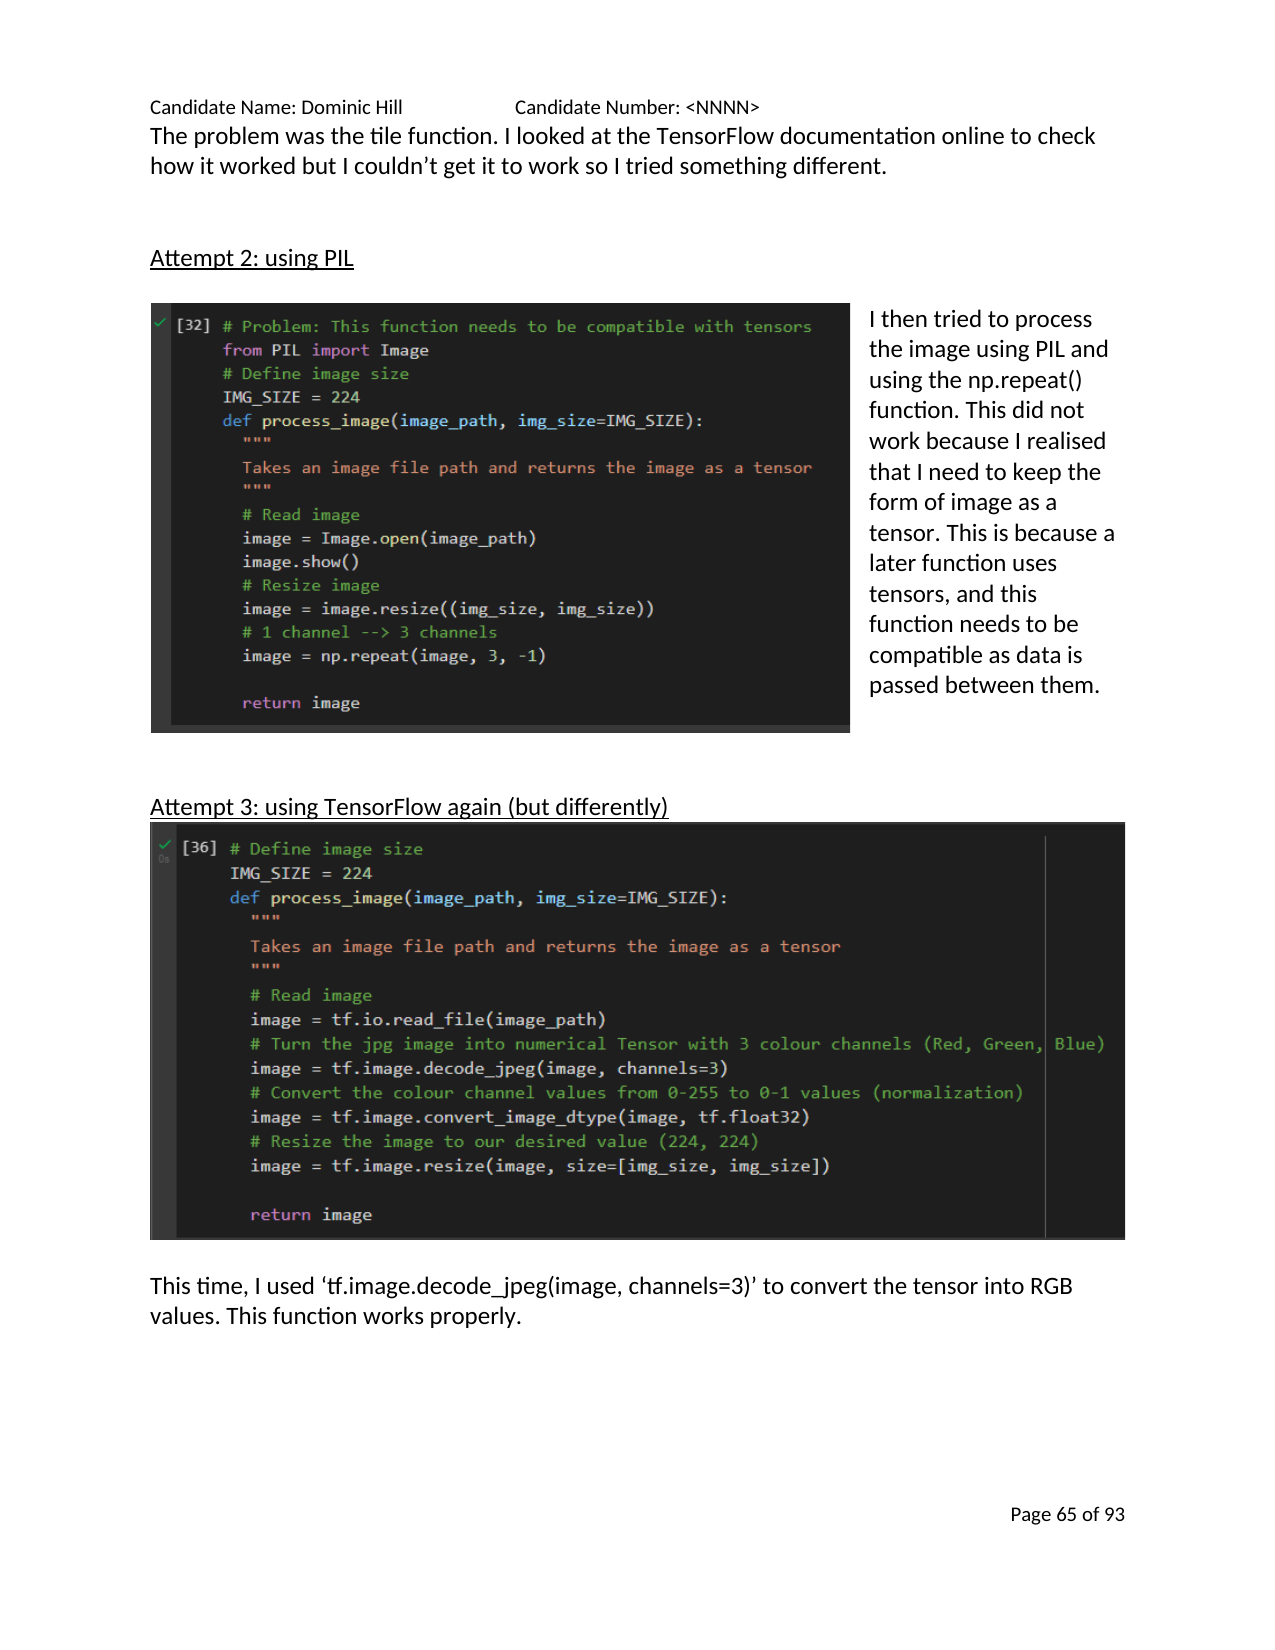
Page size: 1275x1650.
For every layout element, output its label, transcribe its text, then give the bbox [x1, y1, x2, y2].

text This time, I used ‘tf.image.decode_jpeg(image, channels=3)’ to convert the tensor into RGB values. This function works properly. [150, 1270, 1125, 1331]
picture [150, 303, 850, 732]
text I then tried to process the image using PIL and using the np.repeat() function. This did not work because I realised that I need to keep the form of image as a tensor. This is because a later function uses tensors, and this function needs to be compatible as data is passed between them. [850, 303, 1125, 700]
text Attempt 3: using TensorFlow again (but differently) [150, 791, 1125, 822]
picture [150, 822, 1125, 1240]
text Attempt 2: using PIL [150, 242, 1125, 273]
text The problem was the tile function. I looked at the TensorFlow documentation online to check how it worked but I couldn’t get it to work so I tried something different. [150, 120, 1125, 181]
